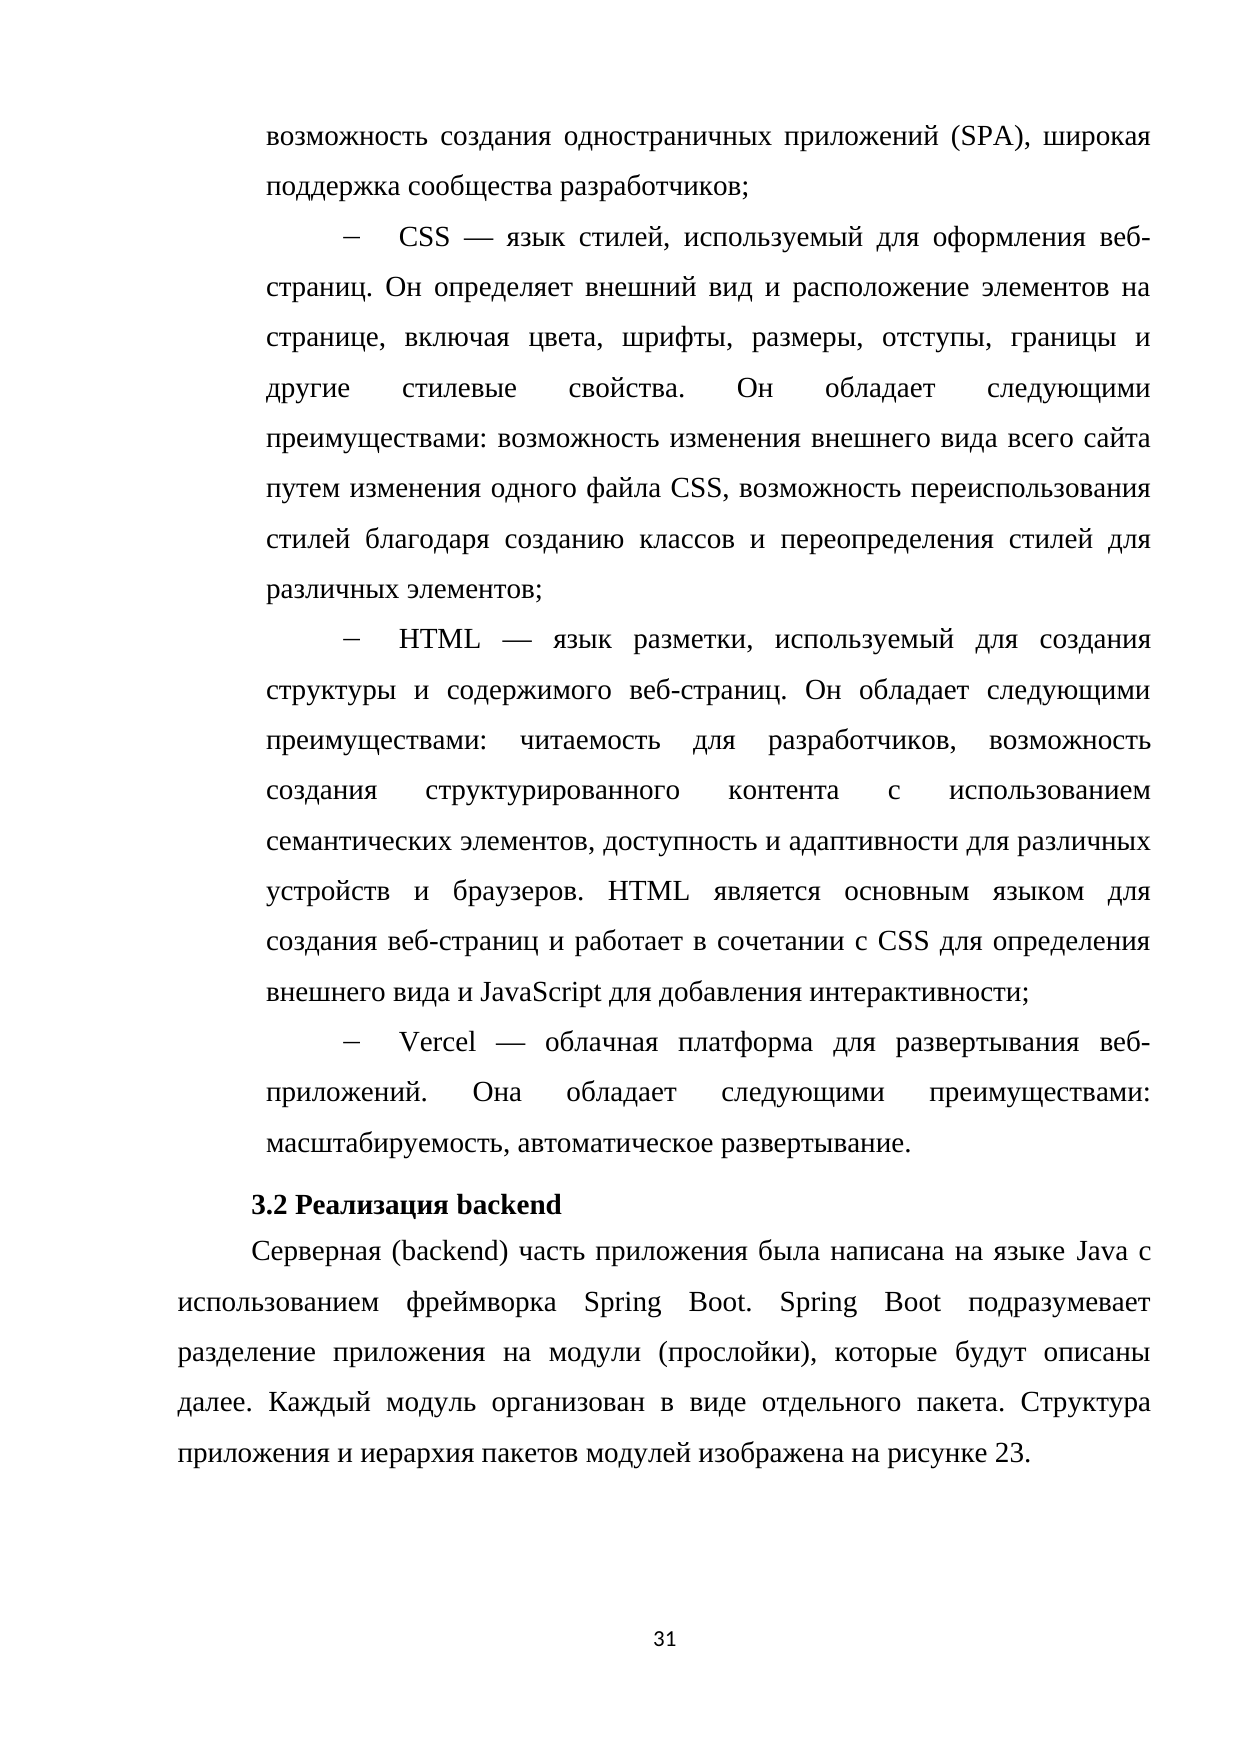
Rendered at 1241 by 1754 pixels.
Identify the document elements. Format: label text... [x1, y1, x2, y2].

text CSS — язык стилей, используемый для оформления веб-страниц. Он определяет внешний вид и расположение элементов на странице, включая цвета, шрифты, размеры, отступы, границы и другие стилевые свойства. Он обладает следующими преимуществами: возможность изменения внешнего вида всего сайта путем изменения одного файла CSS, возможность переиспользования стилей благодаря созданию классов и переопределения стилей для различных элементов; [266, 219, 1152, 604]
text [266, 118, 1152, 202]
text Vercel — облачная платформа для развертывания веб-приложений. Она обладает следующими преимуществами: масштабируемость, автоматическое развертывание. [266, 1024, 1152, 1158]
text HTML — язык разметки, используемый для создания структуры и содержимого веб-страниц. Он обладает следующими преимуществами: читаемость для разработчиков, возможность создания структурированного контента с использованием семантических элементов, доступность и адаптивности для различных устройств и браузеров. HTML является основным языком для создания веб-страниц и работает в сочетании с CSS для определения внешнего вида и JavaScript для добавления интерактивности; [266, 621, 1152, 1007]
text Серверная (backend) часть приложения была написана на языке Java с использованием фреймворка Spring Boot. Spring Boot подразумевает разделение приложения на модули (прослойки), которые будут описаны далее. Каждый модуль организован в виде отдельного пакета. Структура приложения и иерархия пакетов модулей изображена на рисунке 23. [177, 1233, 1152, 1468]
text Реализация backend [251, 1187, 1152, 1221]
